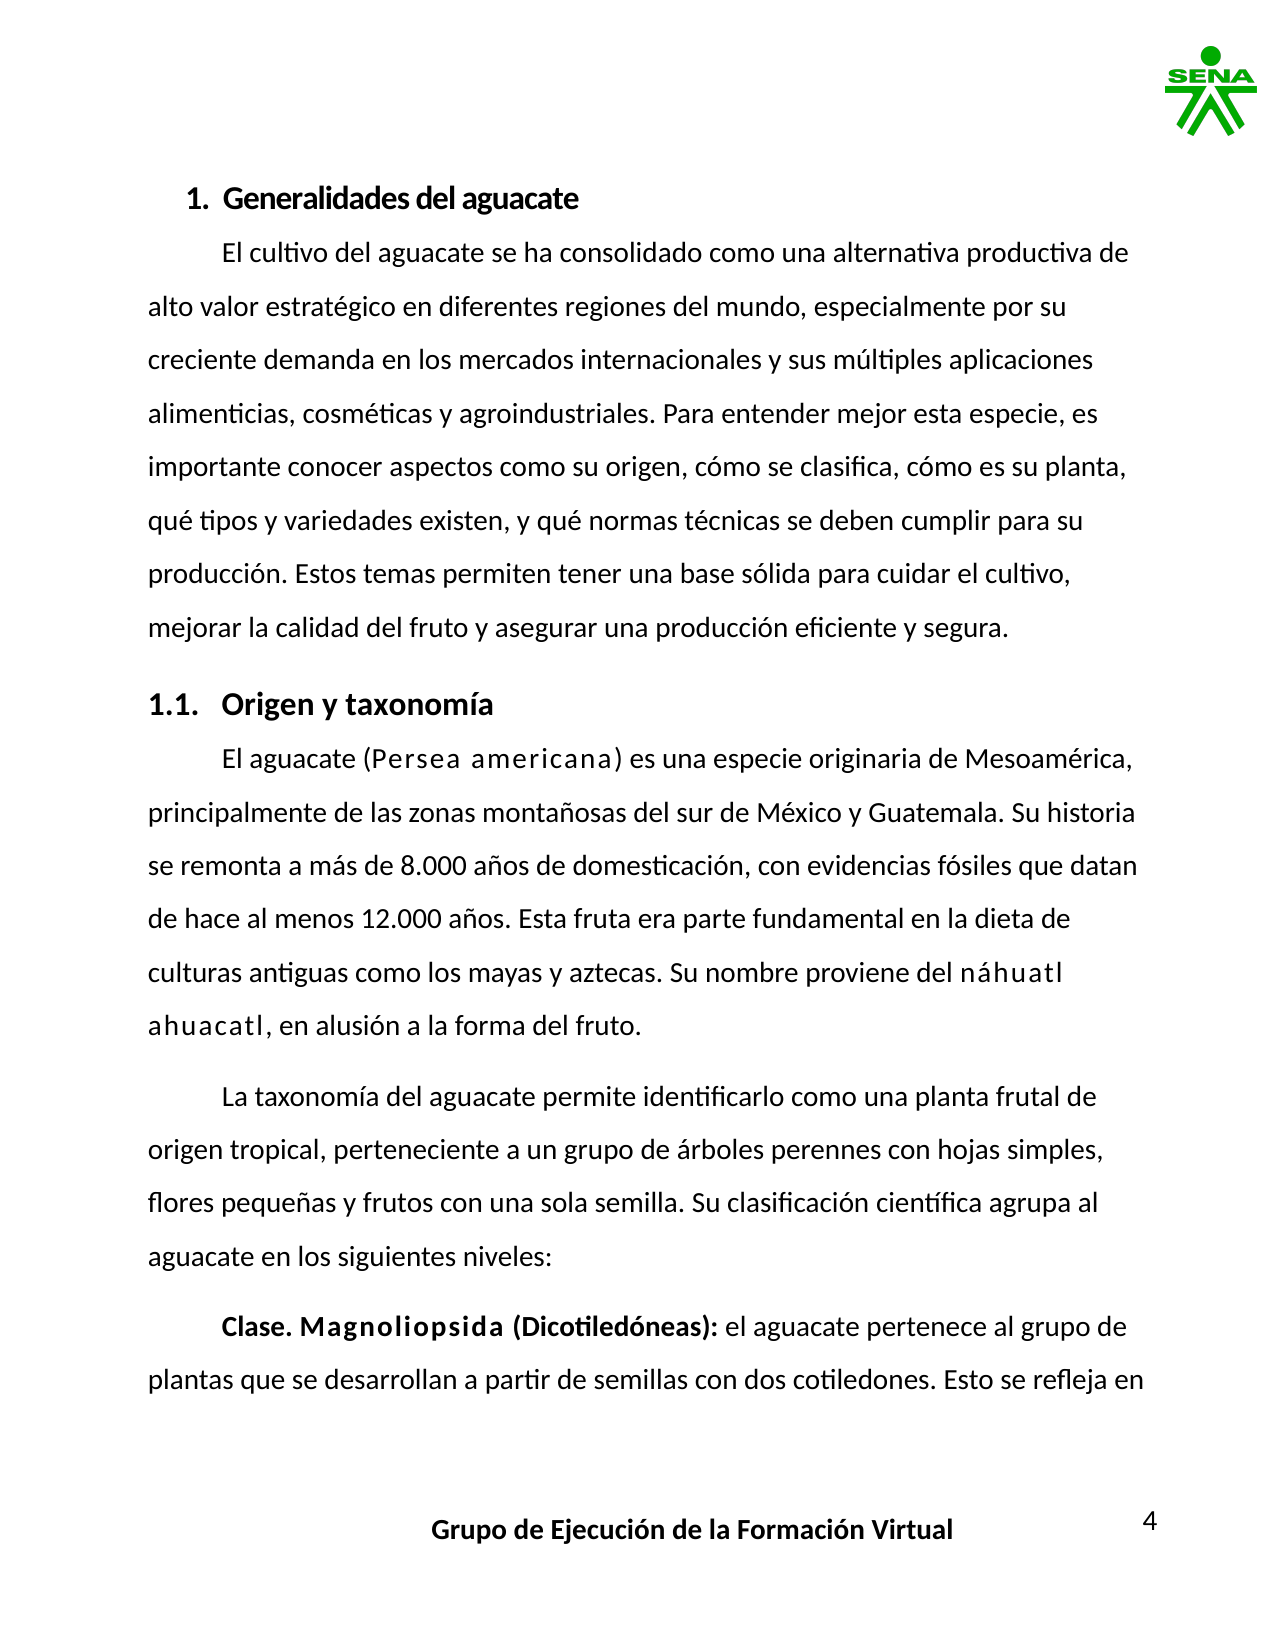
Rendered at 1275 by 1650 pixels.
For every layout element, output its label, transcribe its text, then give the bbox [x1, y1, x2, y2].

text El cultivo del aguacate se ha consolidado como una alternativa productiva de alto valor estratégico en diferentes regiones del mundo, especialmente por su creciente demanda en los mercados internacionales y sus múltiples aplicaciones alimenticias, cosméticas y agroindustriales. Para entender mejor esta especie, es importante conocer aspectos como su origen, cómo se clasifica, cómo es su planta, qué tipos y variedades existen, y qué normas técnicas se deben cumplir para su producción. Estos temas permiten tener una base sólida para cuidar el cultivo, mejorar la calidad del fruto y asegurar una producción eficiente y segura. [148, 234, 1157, 644]
subtitle Generalidades del aguacate [185, 177, 1157, 218]
text La taxonomía del aguacate permite identificarlo como una planta frutal de origen tropical, perteneciente a un grupo de árboles perennes con hojas simples, flores pequeñas y frutos con una sola semilla. Su clasificación científica agrupa al aguacate en los siguientes niveles: [148, 1078, 1157, 1273]
text El aguacate (Persea americana) es una especie originaria de Mesoamérica, principalmente de las zonas montañosas del sur de México y Guatemala. Su historia se remonta a más de 8.000 años de domesticación, con evidencias fósiles que datan de hace al menos 12.000 años. Esta fruta era parte fundamental en la dieta de culturas antiguas como los mayas y aztecas. Su nombre proviene del náhuatl ahuacatl, en alusión a la forma del fruto. [148, 740, 1157, 1043]
subtitle Origen y taxonomía [148, 683, 1157, 724]
picture [1165, 46, 1257, 136]
